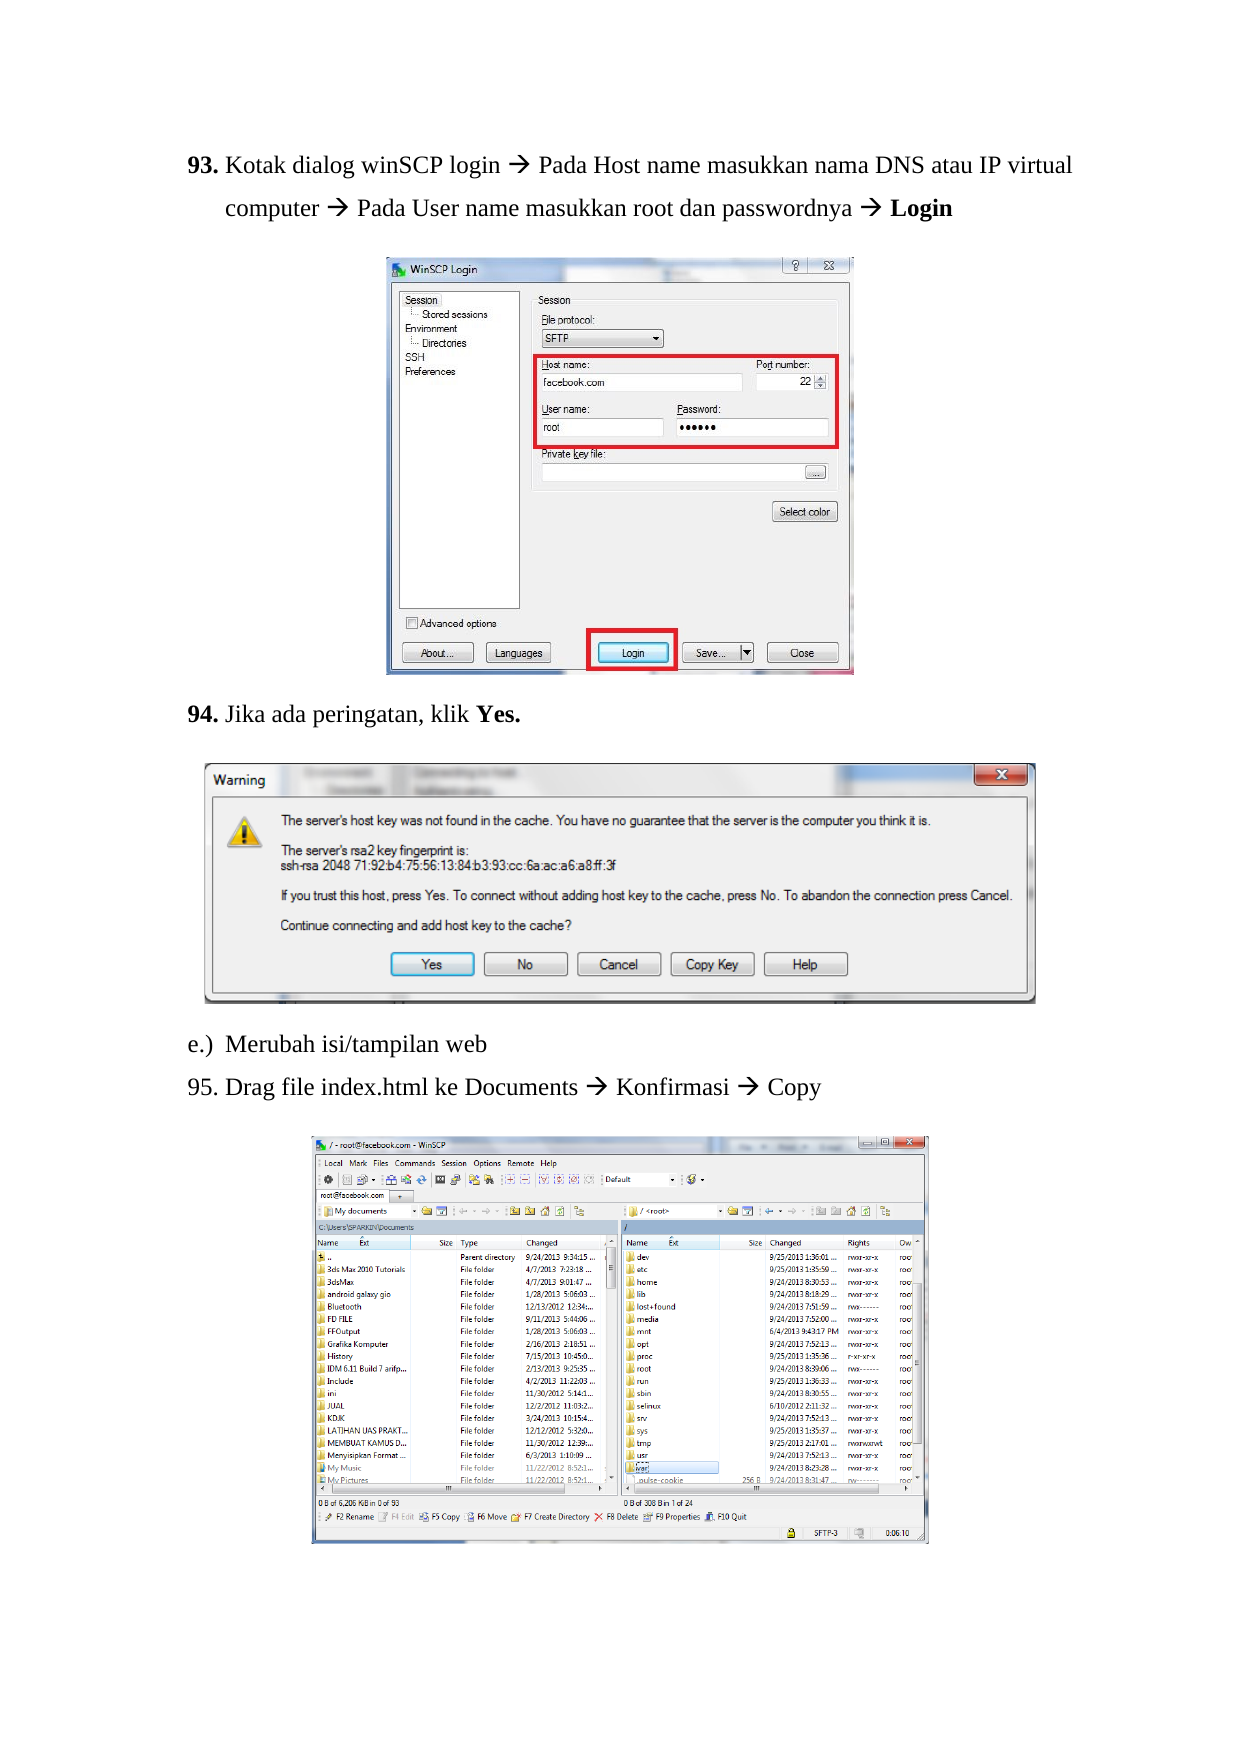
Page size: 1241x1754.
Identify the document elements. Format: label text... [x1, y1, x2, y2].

picture [204, 763, 1036, 1004]
list Merubah isi/tampilan web [187, 1029, 1090, 1058]
list Kotak dialog winSCP login Pada Host name masukkan nama DNS atau IP virtual computer Pada User name masukkan root dan passwordnya Login [187, 150, 1090, 222]
list Jika ada peringatan, klik Yes. [187, 699, 1090, 728]
list Drag file index.html ke Documents Konfirmasi Copy [187, 1072, 1090, 1101]
picture [386, 257, 854, 675]
picture [311, 1136, 929, 1544]
